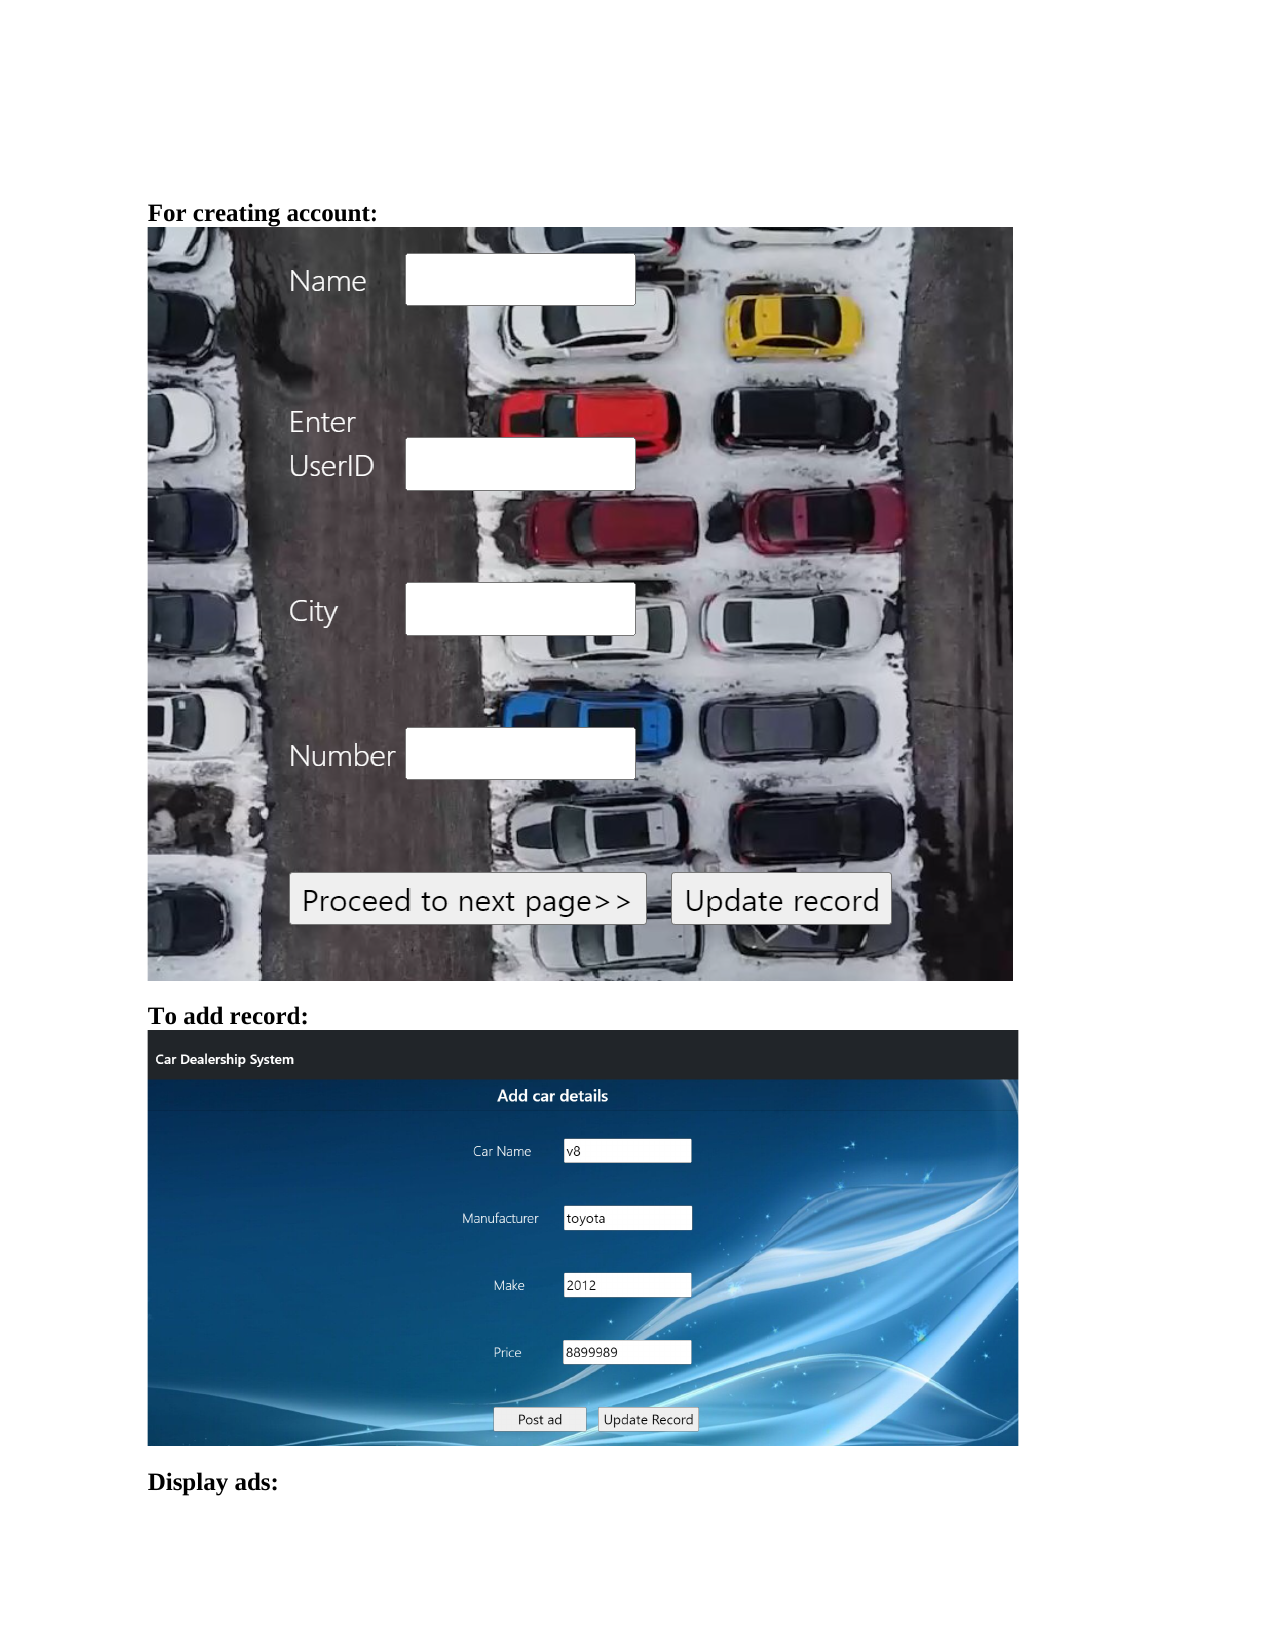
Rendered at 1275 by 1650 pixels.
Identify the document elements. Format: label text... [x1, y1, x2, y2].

text To add record: [148, 980, 1125, 1030]
picture [147, 1030, 1019, 1446]
text Display ads: [148, 1446, 1125, 1496]
picture [147, 227, 1013, 981]
text For creating account: [148, 177, 1125, 227]
